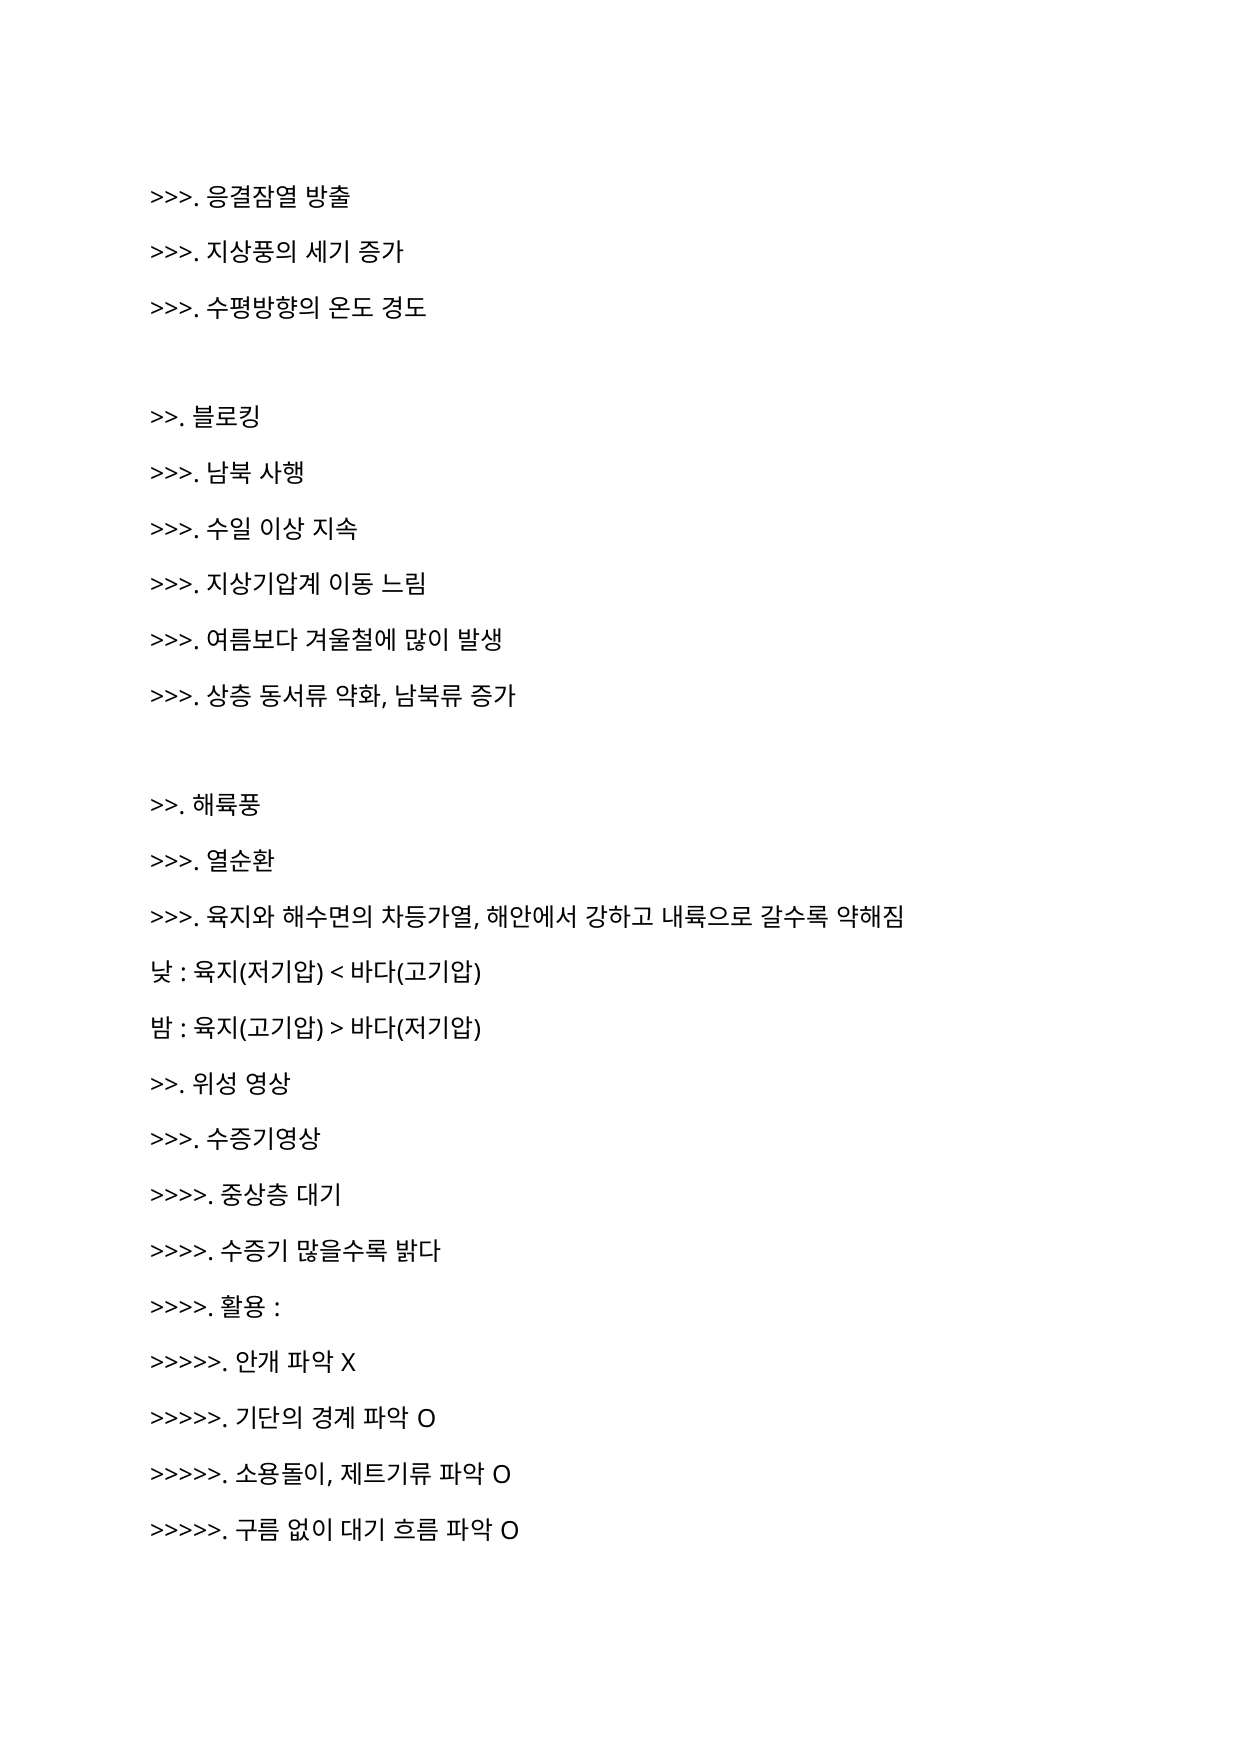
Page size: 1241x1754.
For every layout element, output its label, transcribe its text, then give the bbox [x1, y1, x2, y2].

text >>. 블로킹 [150, 398, 1090, 434]
text >>>. 상층 동서류 약화, 남북류 증가 [150, 676, 1090, 713]
text >>>>. 수증기 많을수록 밝다 [150, 1231, 1090, 1268]
text >>>>>. 소용돌이, 제트기류 파악 O [150, 1454, 1090, 1491]
text >>>. 수일 이상 지속 [150, 509, 1090, 546]
text >>>>. 활용 : [150, 1287, 1090, 1323]
text >>>. 지상풍의 세기 증가 [150, 233, 1090, 269]
text >>>. 열순환 [150, 841, 1090, 878]
text >>>. 수평방향의 온도 경도 [150, 289, 1090, 325]
text >>>. 응결잠열 방출 [150, 177, 1090, 213]
text >>>>>. 구름 없이 대기 흐름 파악 O [150, 1510, 1090, 1546]
text >>>. 여름보다 겨울철에 많이 발생 [150, 621, 1090, 657]
text >>>. 지상기압계 이동 느림 [150, 565, 1090, 601]
text >>. 해륙풍 [150, 786, 1090, 822]
text >>. 위성 영상 [150, 1064, 1090, 1101]
text >>>>. 중상층 대기 [150, 1176, 1090, 1212]
text 밤 : 육지(고기압) > 바다(저기압) [150, 1008, 1090, 1045]
text >>>. 남북 사행 [150, 453, 1090, 490]
text 낮 : 육지(저기압) < 바다(고기압) [150, 953, 1090, 989]
text >>>>>. 안개 파악 X [150, 1343, 1090, 1379]
text >>>>>. 기단의 경계 파악 O [150, 1399, 1090, 1435]
text >>>. 육지와 해수면의 차등가열, 해안에서 강하고 내륙으로 갈수록 약해짐 [150, 897, 1090, 933]
text >>>. 수증기영상 [150, 1120, 1090, 1156]
